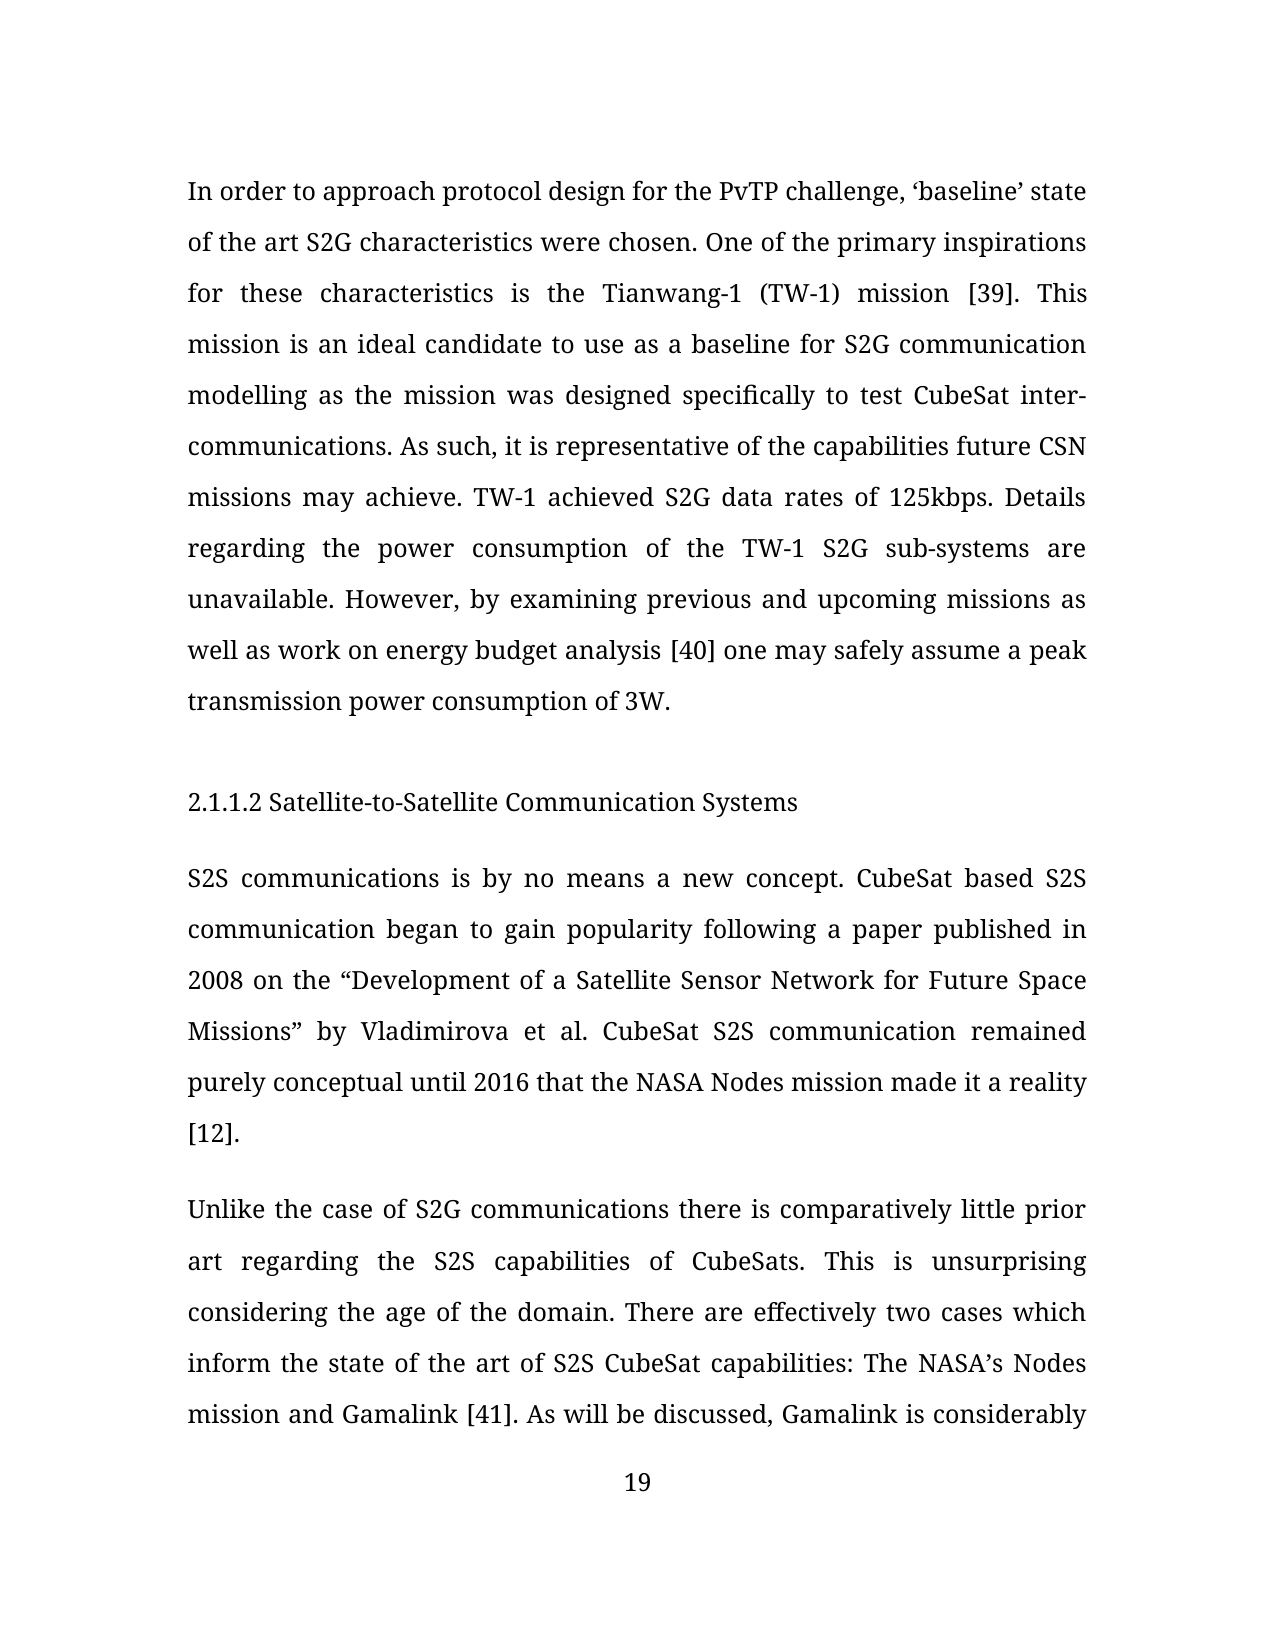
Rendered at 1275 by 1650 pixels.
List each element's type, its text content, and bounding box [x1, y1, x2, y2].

subtitle Satellite-to-Satellite Communication Systems [187, 785, 1087, 819]
text S2S communications is by no means a new concept. CubeSat based S2S communication began to gain popularity following a paper published in 2008 on the “Development of a Satellite Sensor Network for Future Space Missions” by Vladimirova et al. CubeSat S2S communication remained purely conceptual until 2016 that the NASA Nodes mission made it a reality [12]. [187, 861, 1087, 1150]
text In order to approach protocol design for the PvTP challenge, ‘baseline’ state of the art S2G characteristics were chosen. One of the primary inspirations for these characteristics is the Tianwang-1 (TW-1) mission [39]. This mission is an ideal candidate to use as a baseline for S2G communication modelling as the mission was designed specifically to test CubeSat inter-communications. As such, it is representative of the capabilities future CSN missions may achieve. TW-1 achieved S2G data rates of 125kbps. Details regarding the power consumption of the TW-1 S2G sub-systems are unavailable. However, by examining previous and upcoming missions as well as work on energy budget analysis [40] one may safely assume a peak transmission power consumption of 3W. [187, 173, 1087, 718]
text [187, 1192, 1087, 1430]
